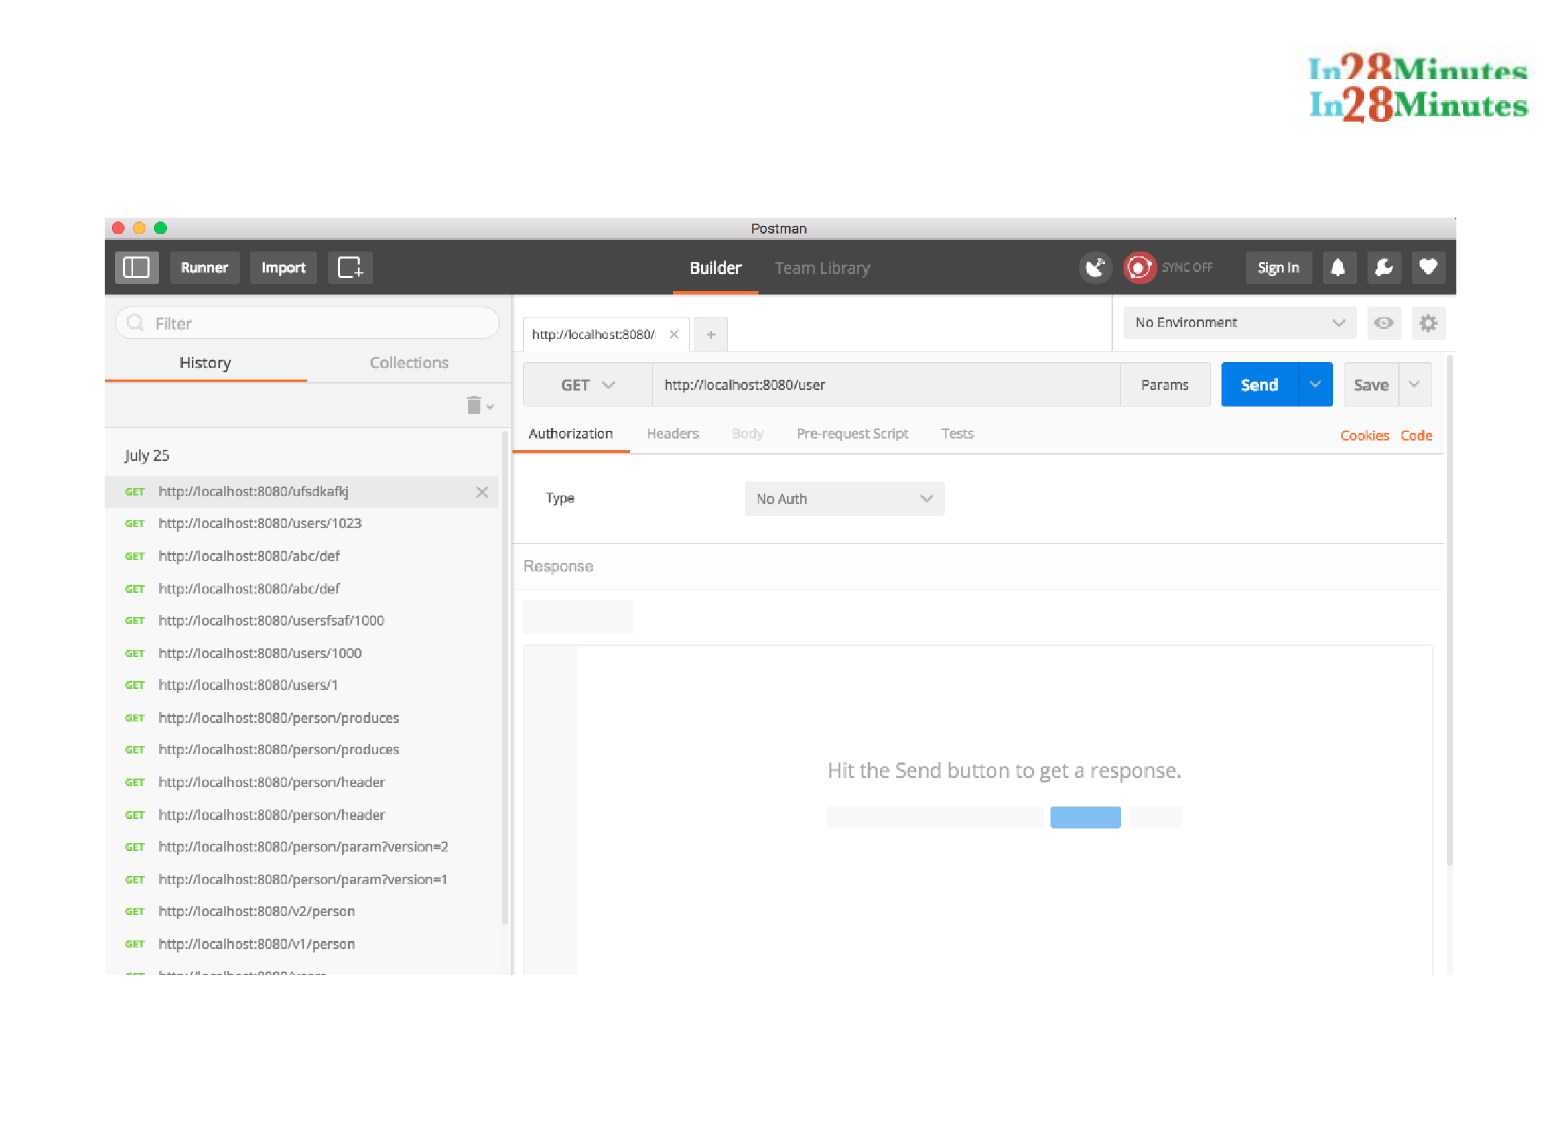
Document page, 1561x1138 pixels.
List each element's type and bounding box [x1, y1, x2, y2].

picture [104, 45, 1536, 975]
